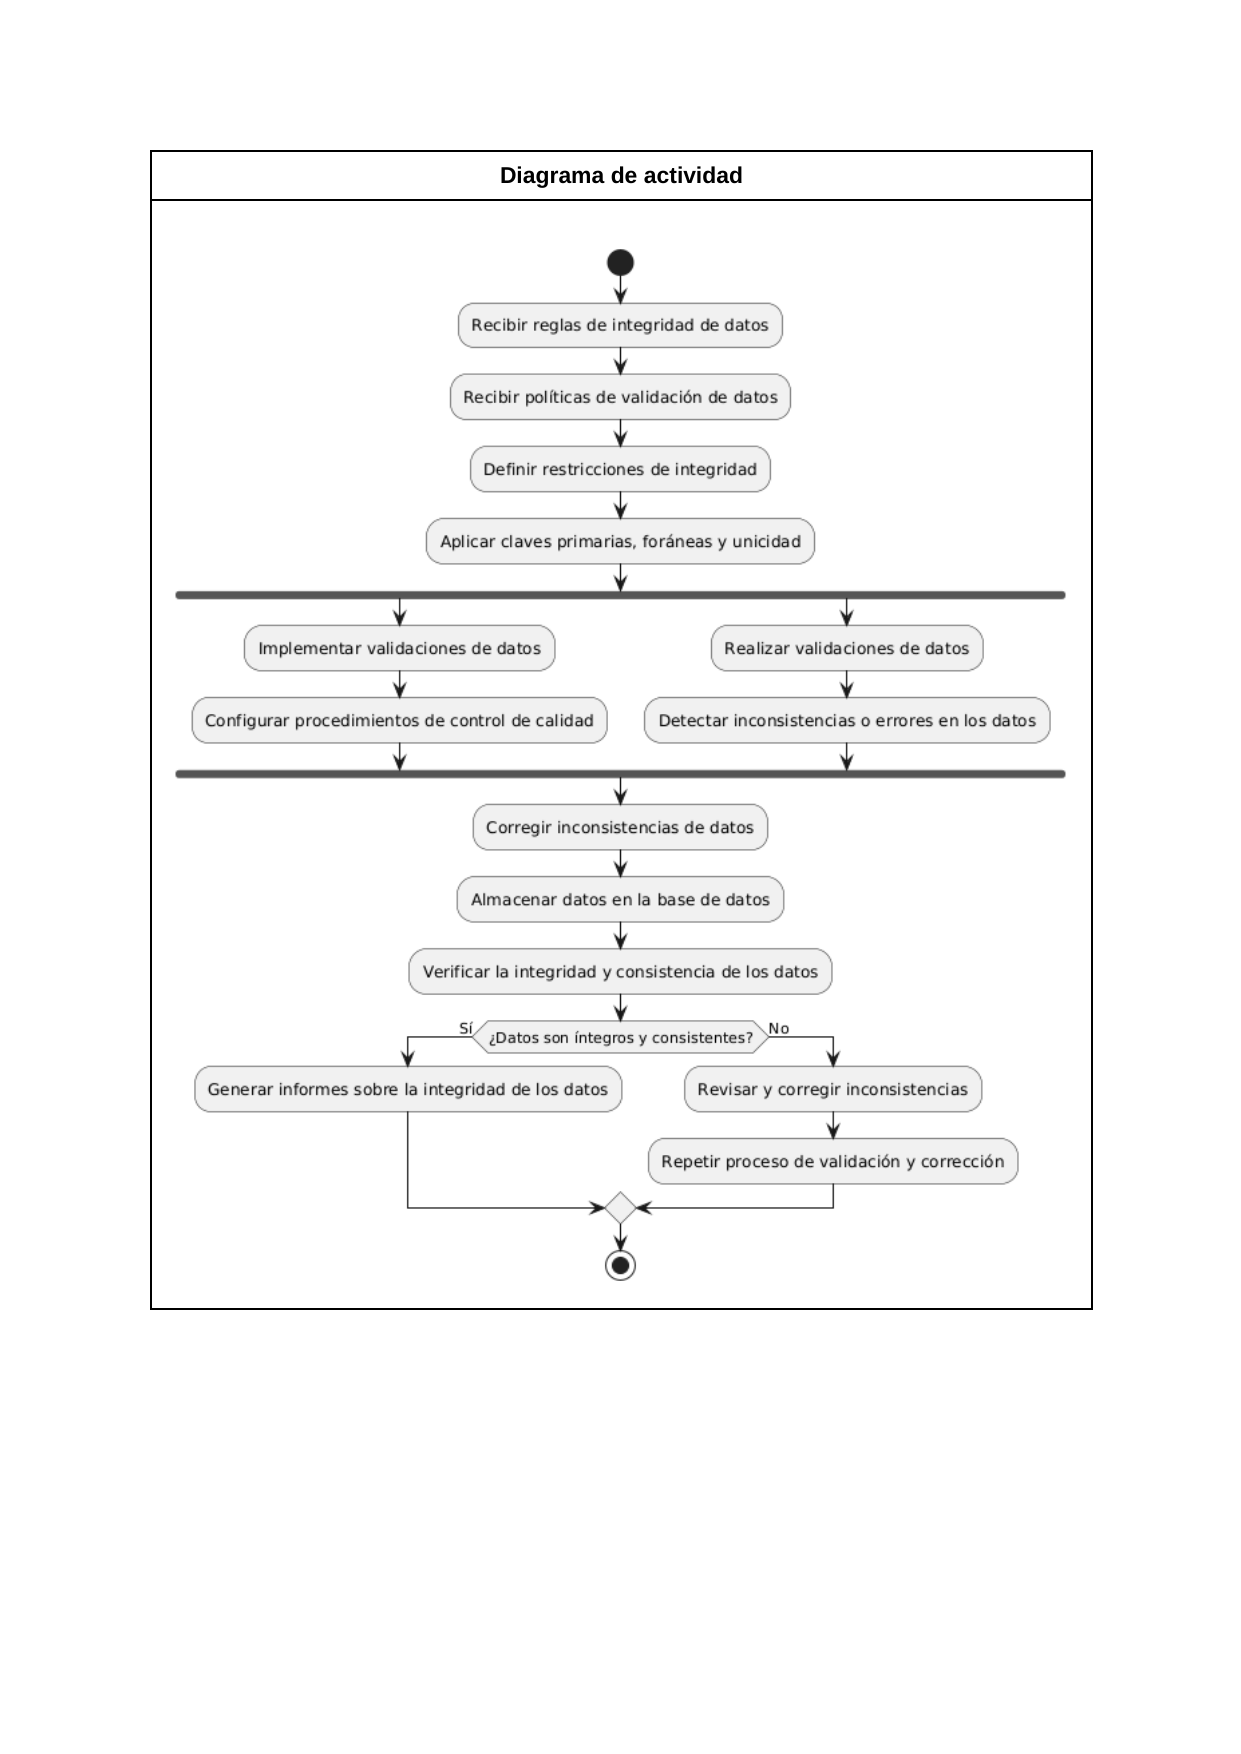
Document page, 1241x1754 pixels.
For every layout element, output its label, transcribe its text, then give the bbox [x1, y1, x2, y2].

picture [161, 236, 1079, 1293]
table_cell [152, 201, 1091, 1308]
table_header Diagrama de actividad [152, 152, 1091, 199]
